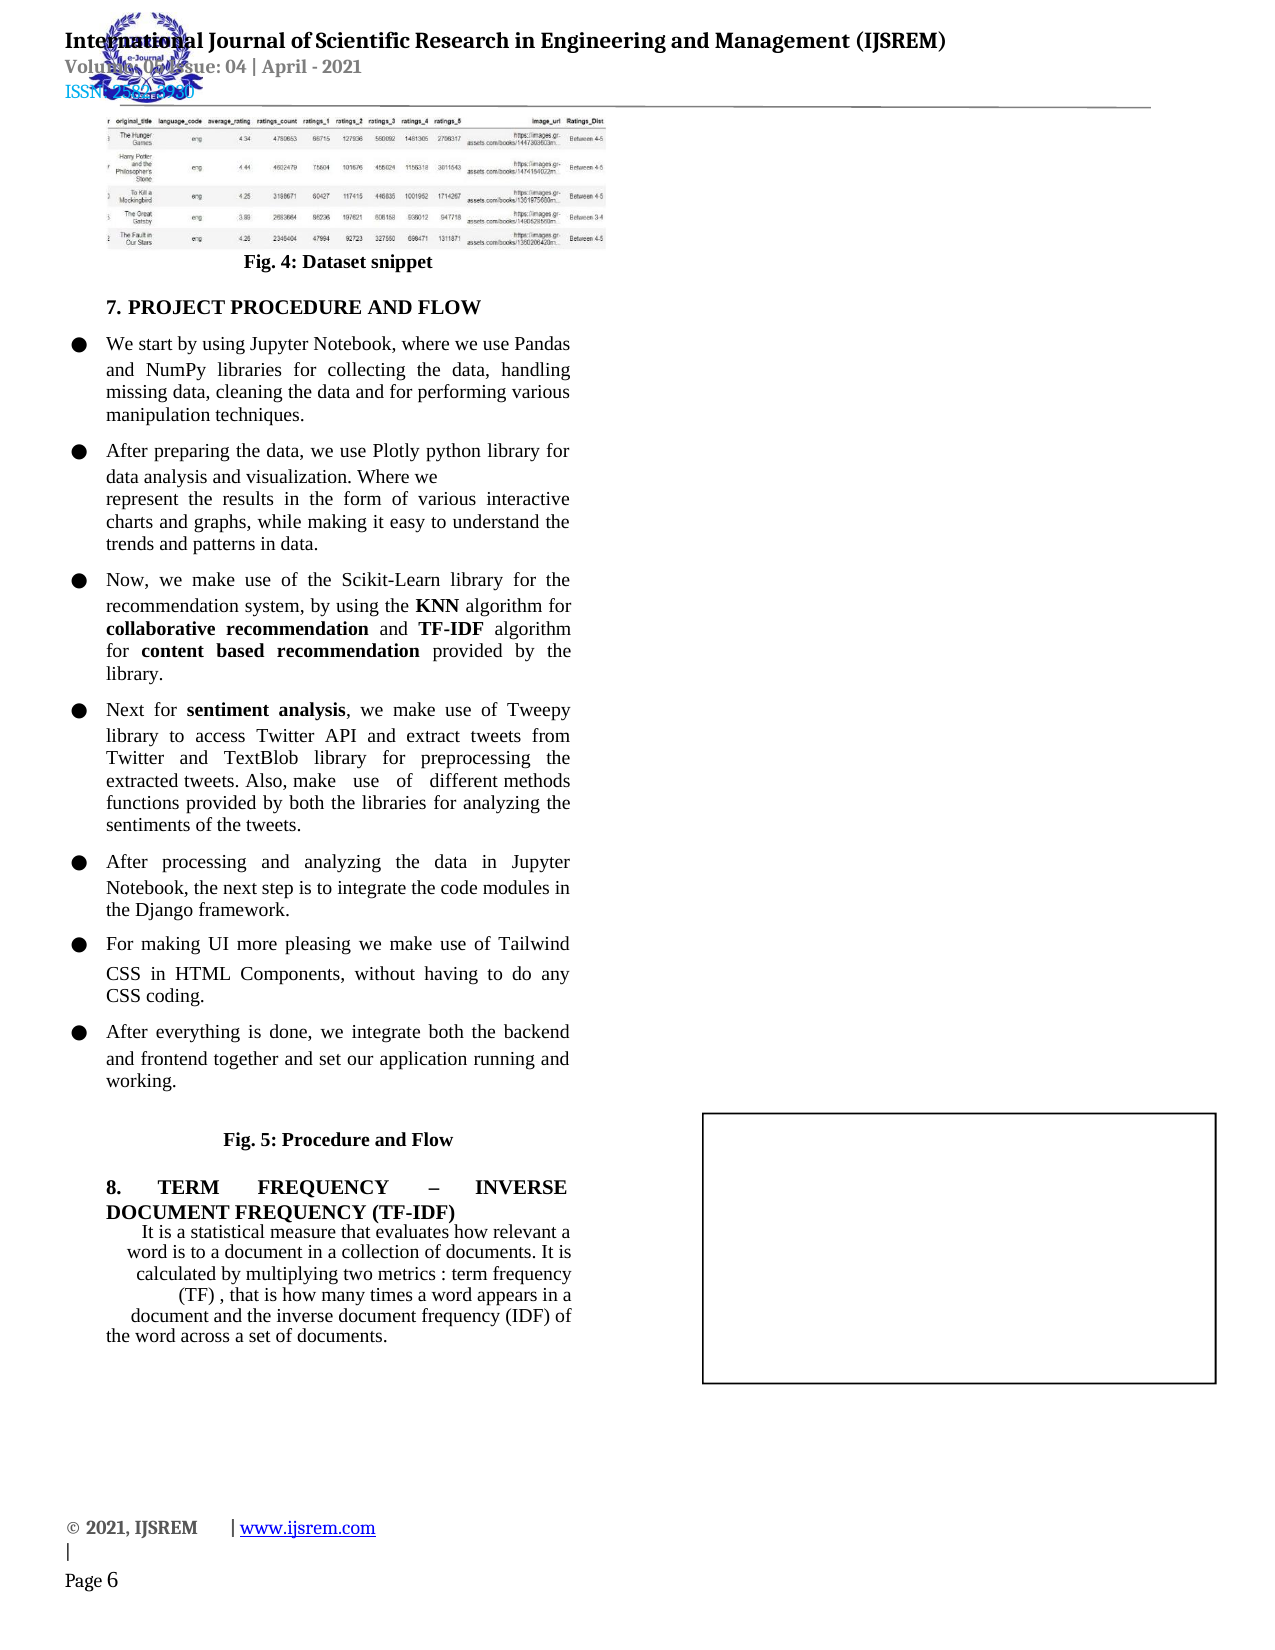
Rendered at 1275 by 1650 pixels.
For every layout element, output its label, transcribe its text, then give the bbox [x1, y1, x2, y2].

list After preparing the data, we use Plotly python library for data analysis and visualization. Where we [70, 426, 571, 488]
text It is a statistical measure that evaluates how relevant a [106, 1224, 571, 1242]
list TERM FREQUENCY – INVERSE DOCUMENT FREQUENCY (TF-IDF) [106, 1175, 571, 1224]
text the word across a set of documents. [106, 1327, 636, 1347]
list For making UI more pleasing we make use of Tailwind CSS in HTML Components, without having to do any CSS coding. [70, 921, 571, 1007]
list After everything is done, we integrate both the backend and frontend together and set our application running and working. [70, 1007, 571, 1092]
text word is to a document in a collection of documents. It is calculated by multiplying two metrics : term frequency (TF) , that is how many times a word appears in a document and the inverse document frequency (IDF) of [106, 1242, 572, 1327]
text Fig. 4: Dataset snippet [242, 251, 434, 273]
list We start by using Jupyter Notebook, where we use Pandas and NumPy libraries for collecting the data, handling missing data, cleaning the data and for performing various manipulation techniques. [70, 319, 571, 426]
list Next for sentiment analysis, we make use of Tweepy library to access Twitter API and extract tweets from Twitter and TextBlob library for preprocessing the extracted tweets. Also, make use of different methods functions provided by both the libraries for analyzing the sentiments of the tweets. [70, 684, 571, 836]
list After processing and analyzing the data in Jupyter Notebook, the next step is to integrate the code modules in the Django framework. [70, 836, 571, 921]
text Fig. 5: Procedure and Flow [222, 1128, 454, 1151]
list PROJECT PROCEDURE AND FLOW [106, 296, 636, 319]
list Now, we make use of the Scikit-Learn library for the recommendation system, by using the KNN algorithm for collaborative recommendation and TF-IDF algorithm for content based recommendation provided by the library. [70, 555, 571, 684]
picture [105, 117, 607, 251]
picture [88, 12, 203, 103]
text represent the results in the form of various interactive charts and graphs, while making it easy to understand the trends and patterns in data. [106, 488, 571, 555]
